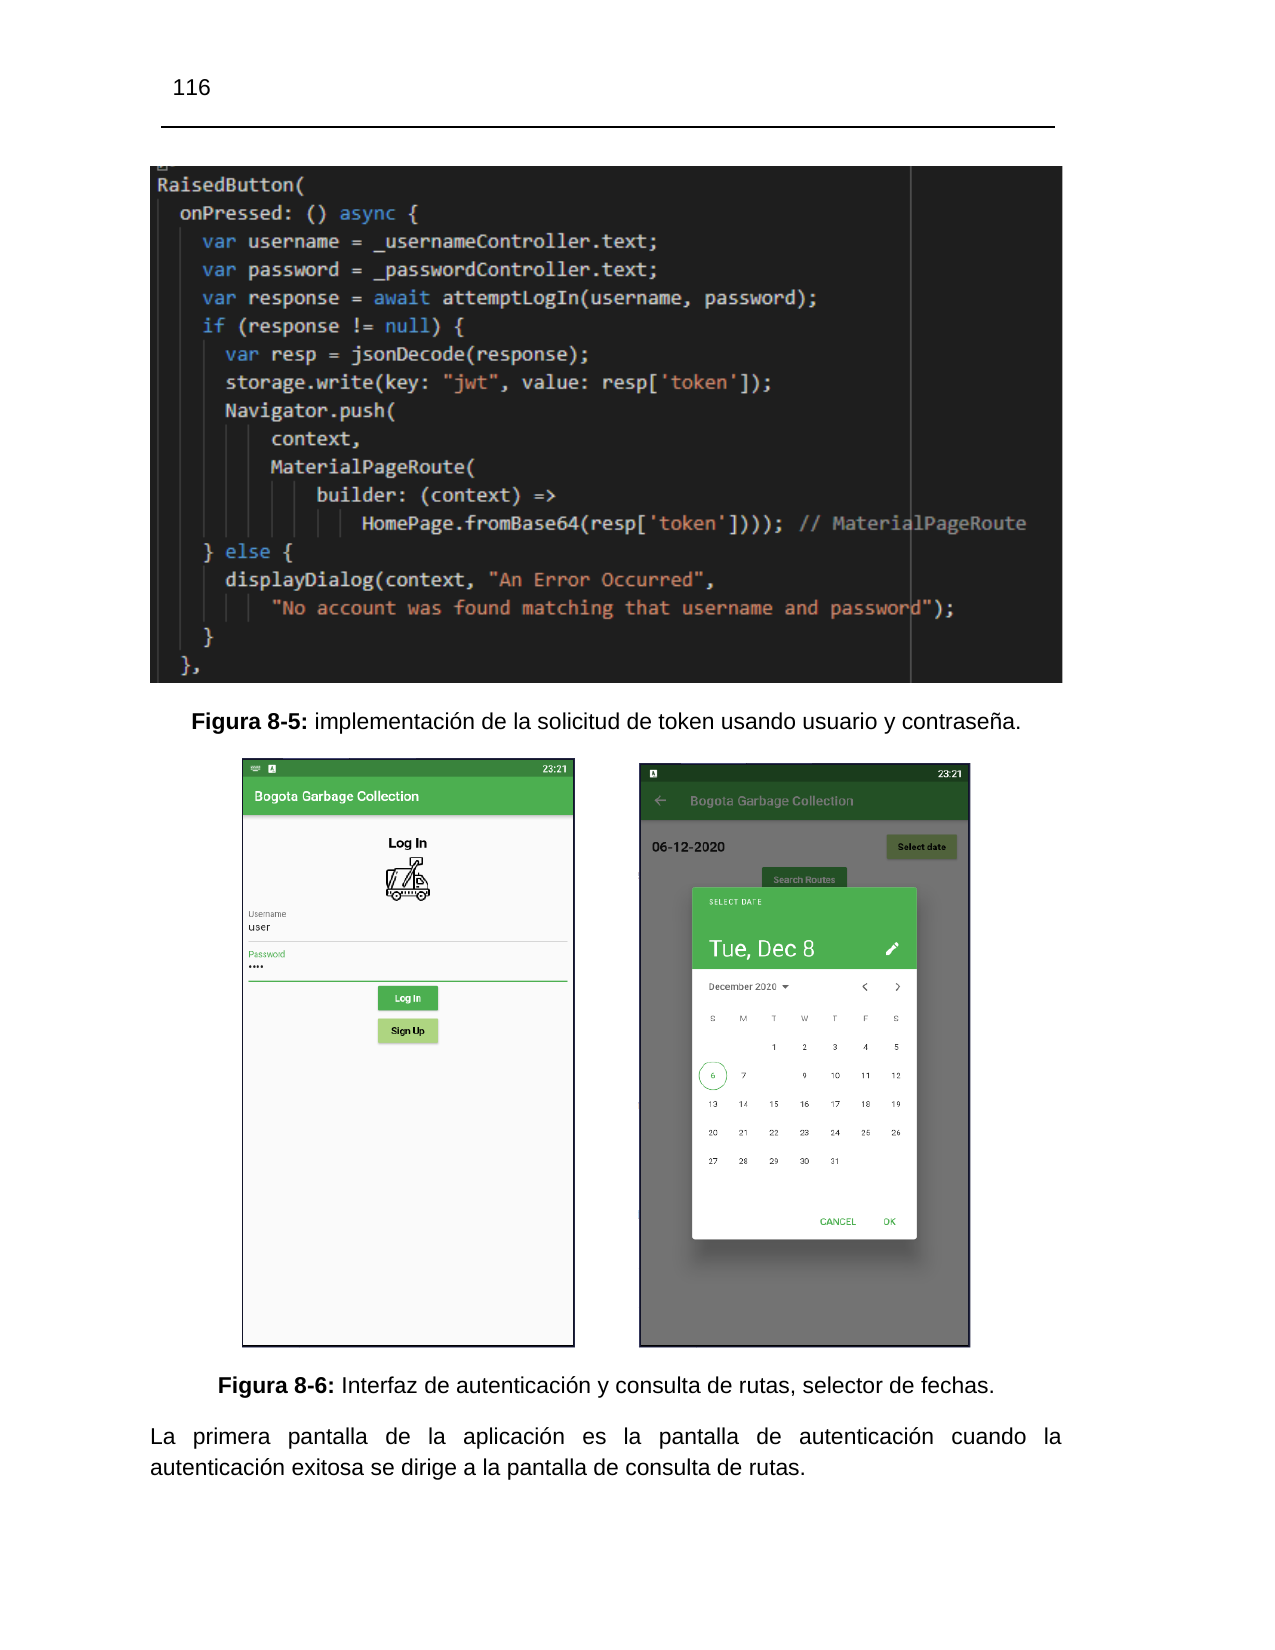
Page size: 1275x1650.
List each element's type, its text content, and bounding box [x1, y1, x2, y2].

picture [150, 166, 1063, 683]
picture [242, 758, 575, 1348]
text Figura 8-6: Interfaz de autenticación y consulta de rutas, selector de fechas. [150, 1372, 1062, 1398]
text La primera pantalla de la aplicación es la pantalla de autenticación cuando la autenticación exitosa se dirige a la pantalla de consulta de rutas. [150, 1423, 1062, 1480]
text Figura 8-5: implementación de la solicitud de token usando usuario y contraseña. [150, 708, 1062, 734]
picture [638, 763, 971, 1348]
